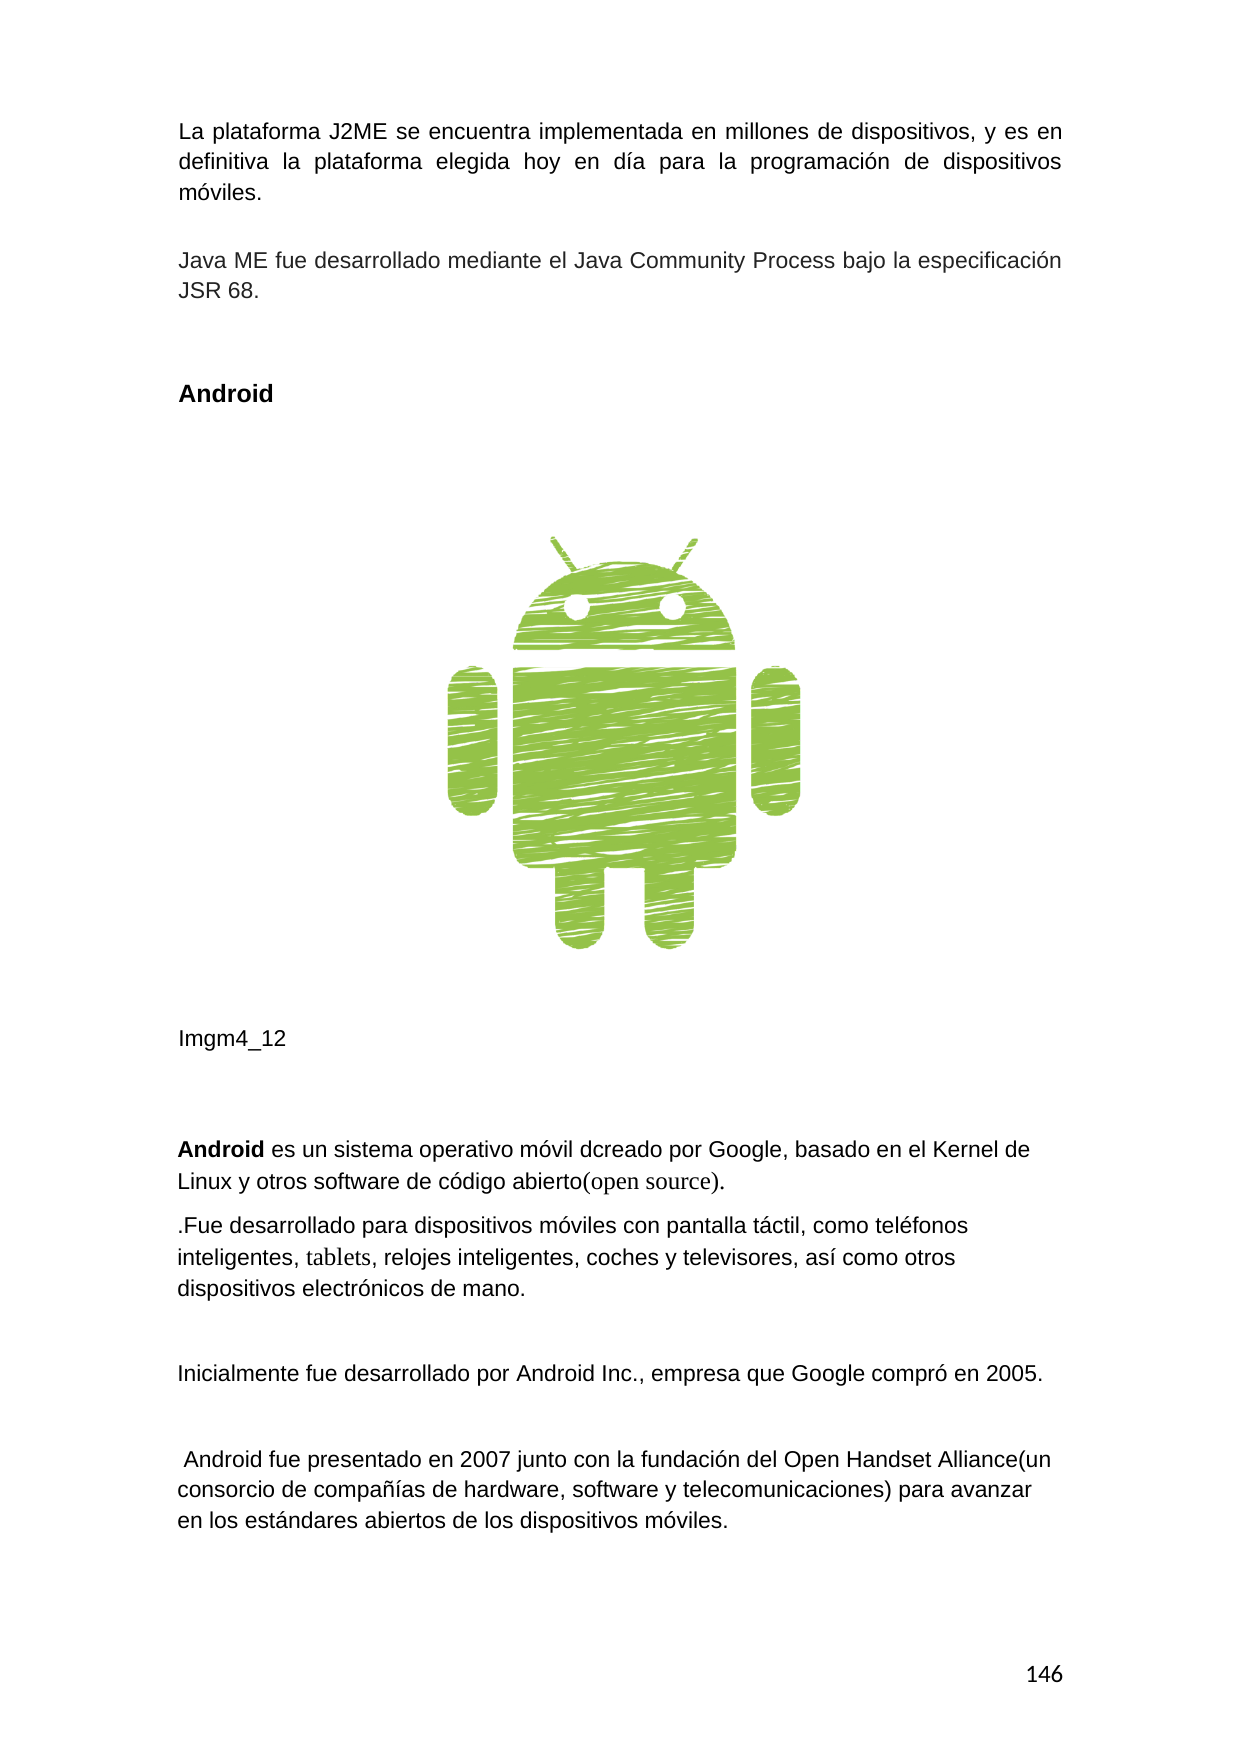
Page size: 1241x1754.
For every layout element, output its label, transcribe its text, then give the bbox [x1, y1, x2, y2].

text Inicialmente fue desarrollado por Android Inc., empresa que Google compró en 2005. [177, 1360, 1063, 1387]
text Android es un sistema operativo móvil dcreado por Google, basado en el Kernel de Linux y otros software de código abierto(open source). [177, 1136, 1063, 1195]
text Android [178, 379, 1063, 408]
text .Fue desarrollado para dispositivos móviles con pantalla táctil, como teléfonos inteligentes, tablets, relojes inteligentes, coches y televisores, así como otros dispositivos electrónicos de mano. [177, 1212, 1063, 1301]
text Java ME fue desarrollado mediante el Java Community Process bajo la especificación JSR 68. [178, 273, 1063, 303]
text Android fue presentado en 2007 junto con la fundación del Open Handset Alliance(un consorcio de compañías de hardware, software y telecomunicaciones) para avanzar en los estándares abiertos de los dispositivos móviles. [177, 1446, 1063, 1533]
text Imgm4_12 [178, 1025, 1063, 1051]
picture [357, 489, 884, 1017]
text La plataforma J2ME se encuentra implementada en millones de dispositivos, y es en definitiva la plataforma elegida hoy en día para la programación de dispositivos móviles. [178, 118, 1063, 205]
